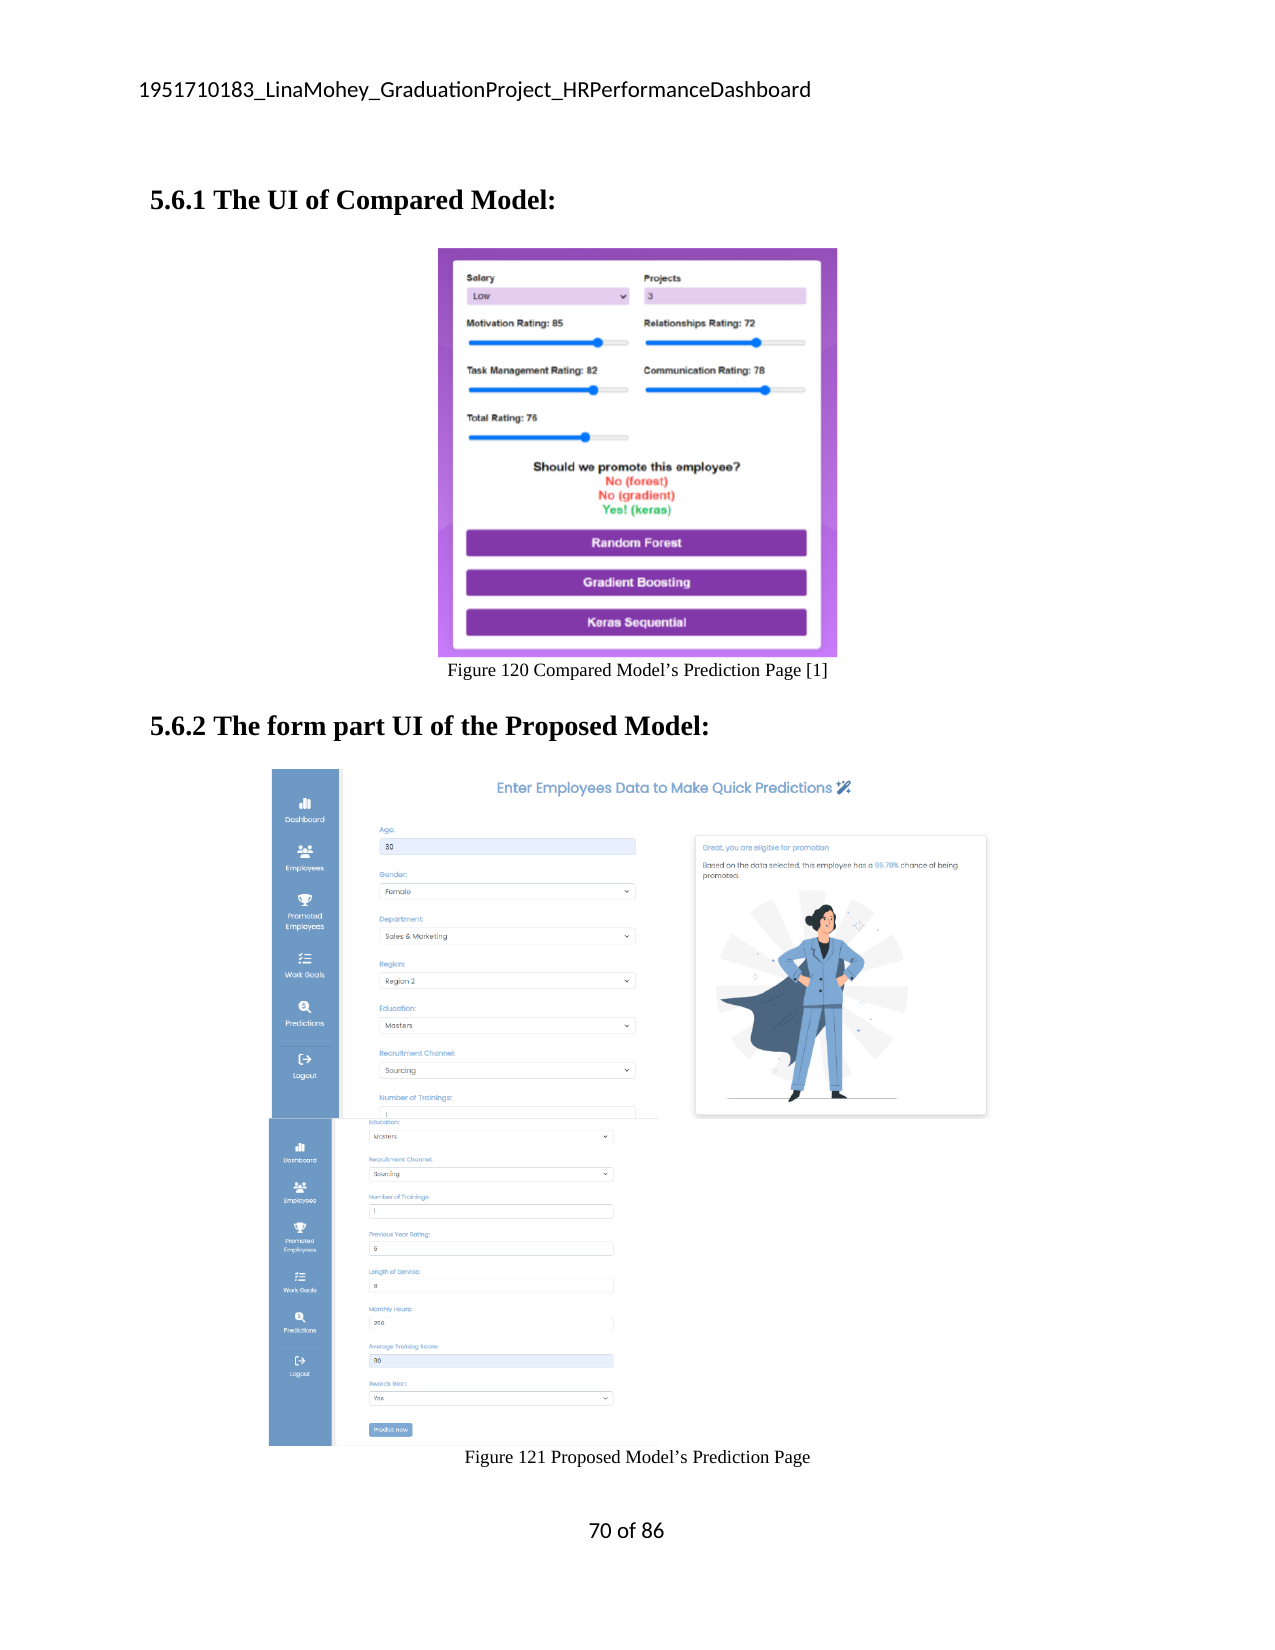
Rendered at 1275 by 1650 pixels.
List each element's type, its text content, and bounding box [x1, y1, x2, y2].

picture [437, 246, 838, 659]
subtitle 5.6.1 The UI of Compared Model: [150, 183, 1125, 215]
text Figure 120 Compared Model’s Prediction Page [1] [150, 659, 1125, 681]
text Figure 121 Proposed Model’s Prediction Page [150, 1446, 1125, 1467]
text 5.6.2 The form part UI of the Proposed Model: [150, 708, 1125, 741]
picture [268, 769, 1004, 1446]
